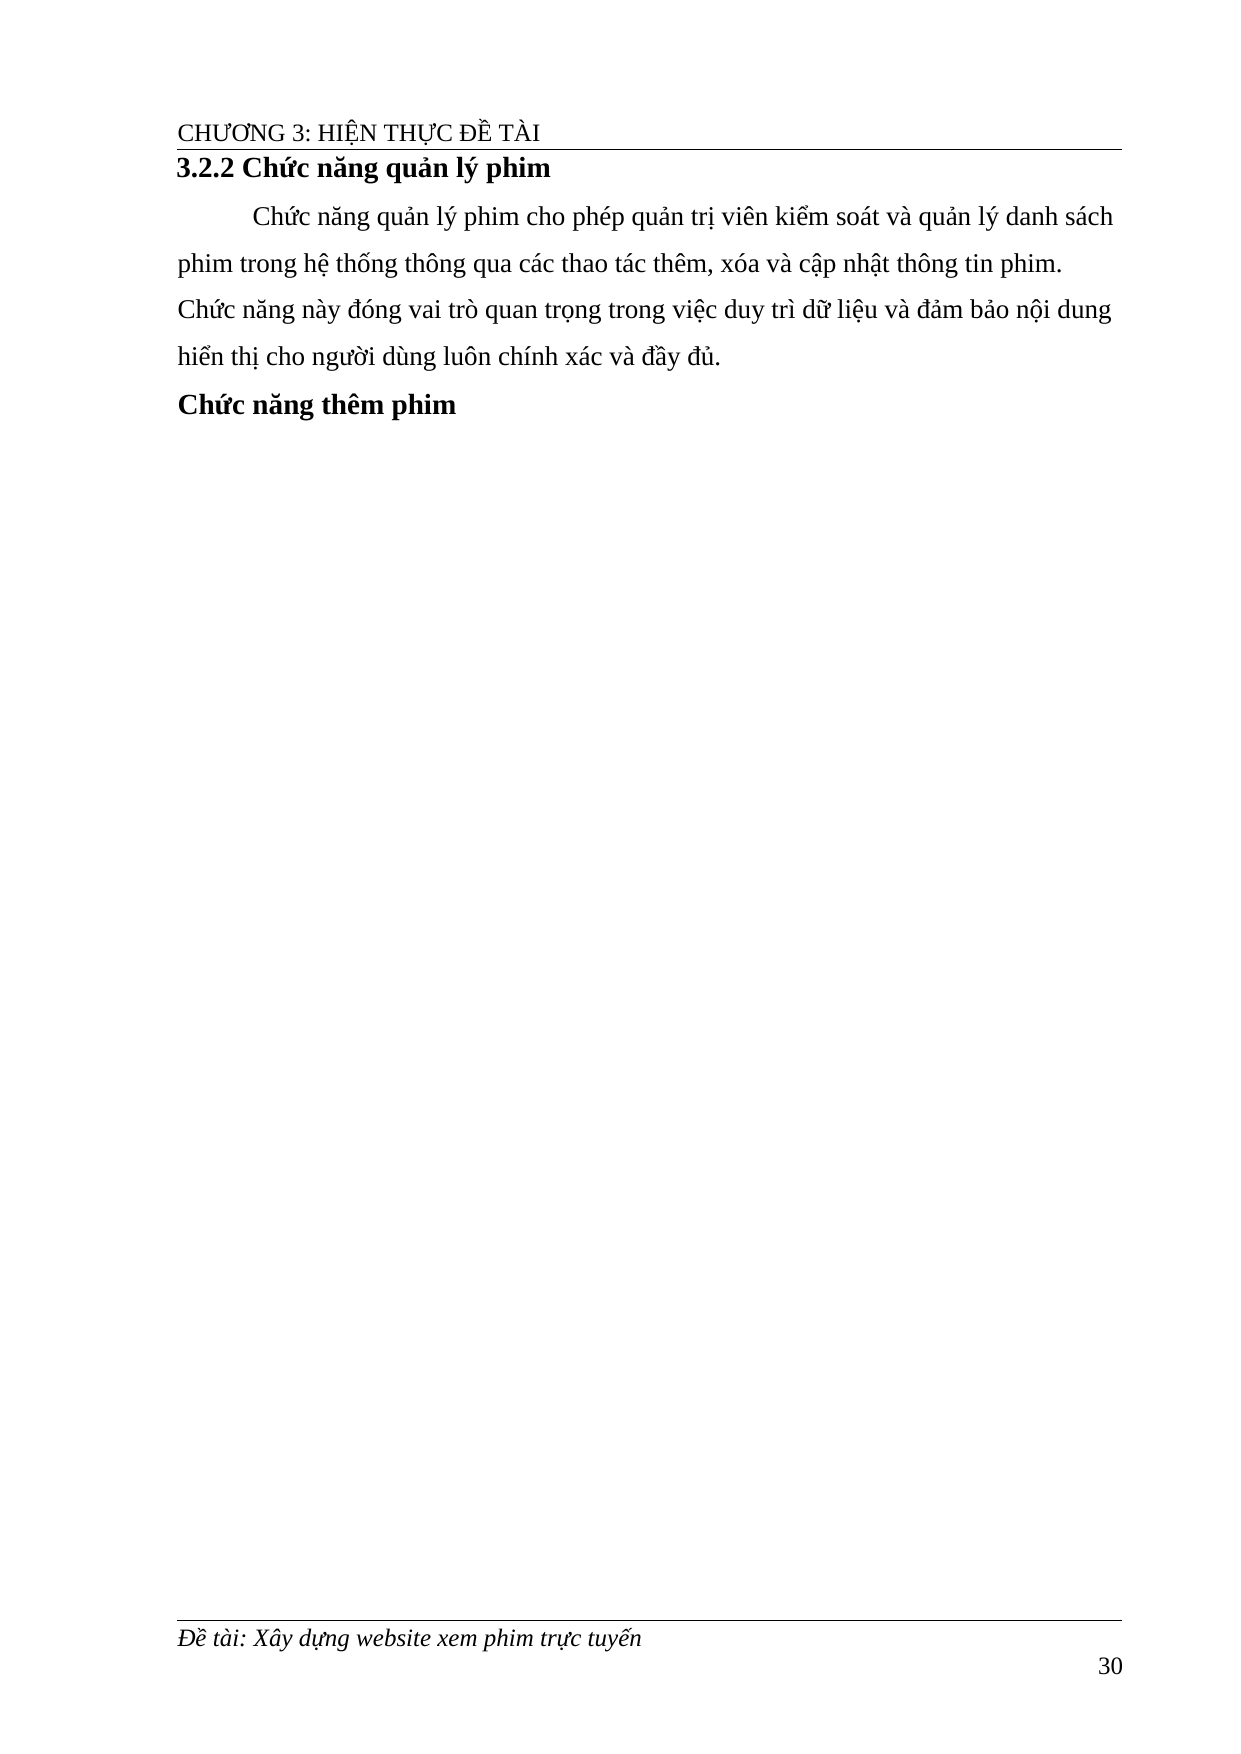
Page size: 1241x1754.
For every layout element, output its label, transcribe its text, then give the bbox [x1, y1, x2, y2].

text Chức năng quản lý phim cho phép quản trị viên kiểm soát và quản lý danh sách phim trong hệ thống thông qua các thao tác thêm, xóa và cập nhật thông tin phim. Chức năng này đóng vai trò quan trọng trong việc duy trì dữ liệu và đảm bảo nội dung hiển thị cho người dùng luôn chính xác và đầy đủ. [177, 200, 1122, 371]
subtitle Chức năng quản lý phim [176, 150, 1122, 183]
text Chức năng thêm phim [177, 387, 1122, 421]
